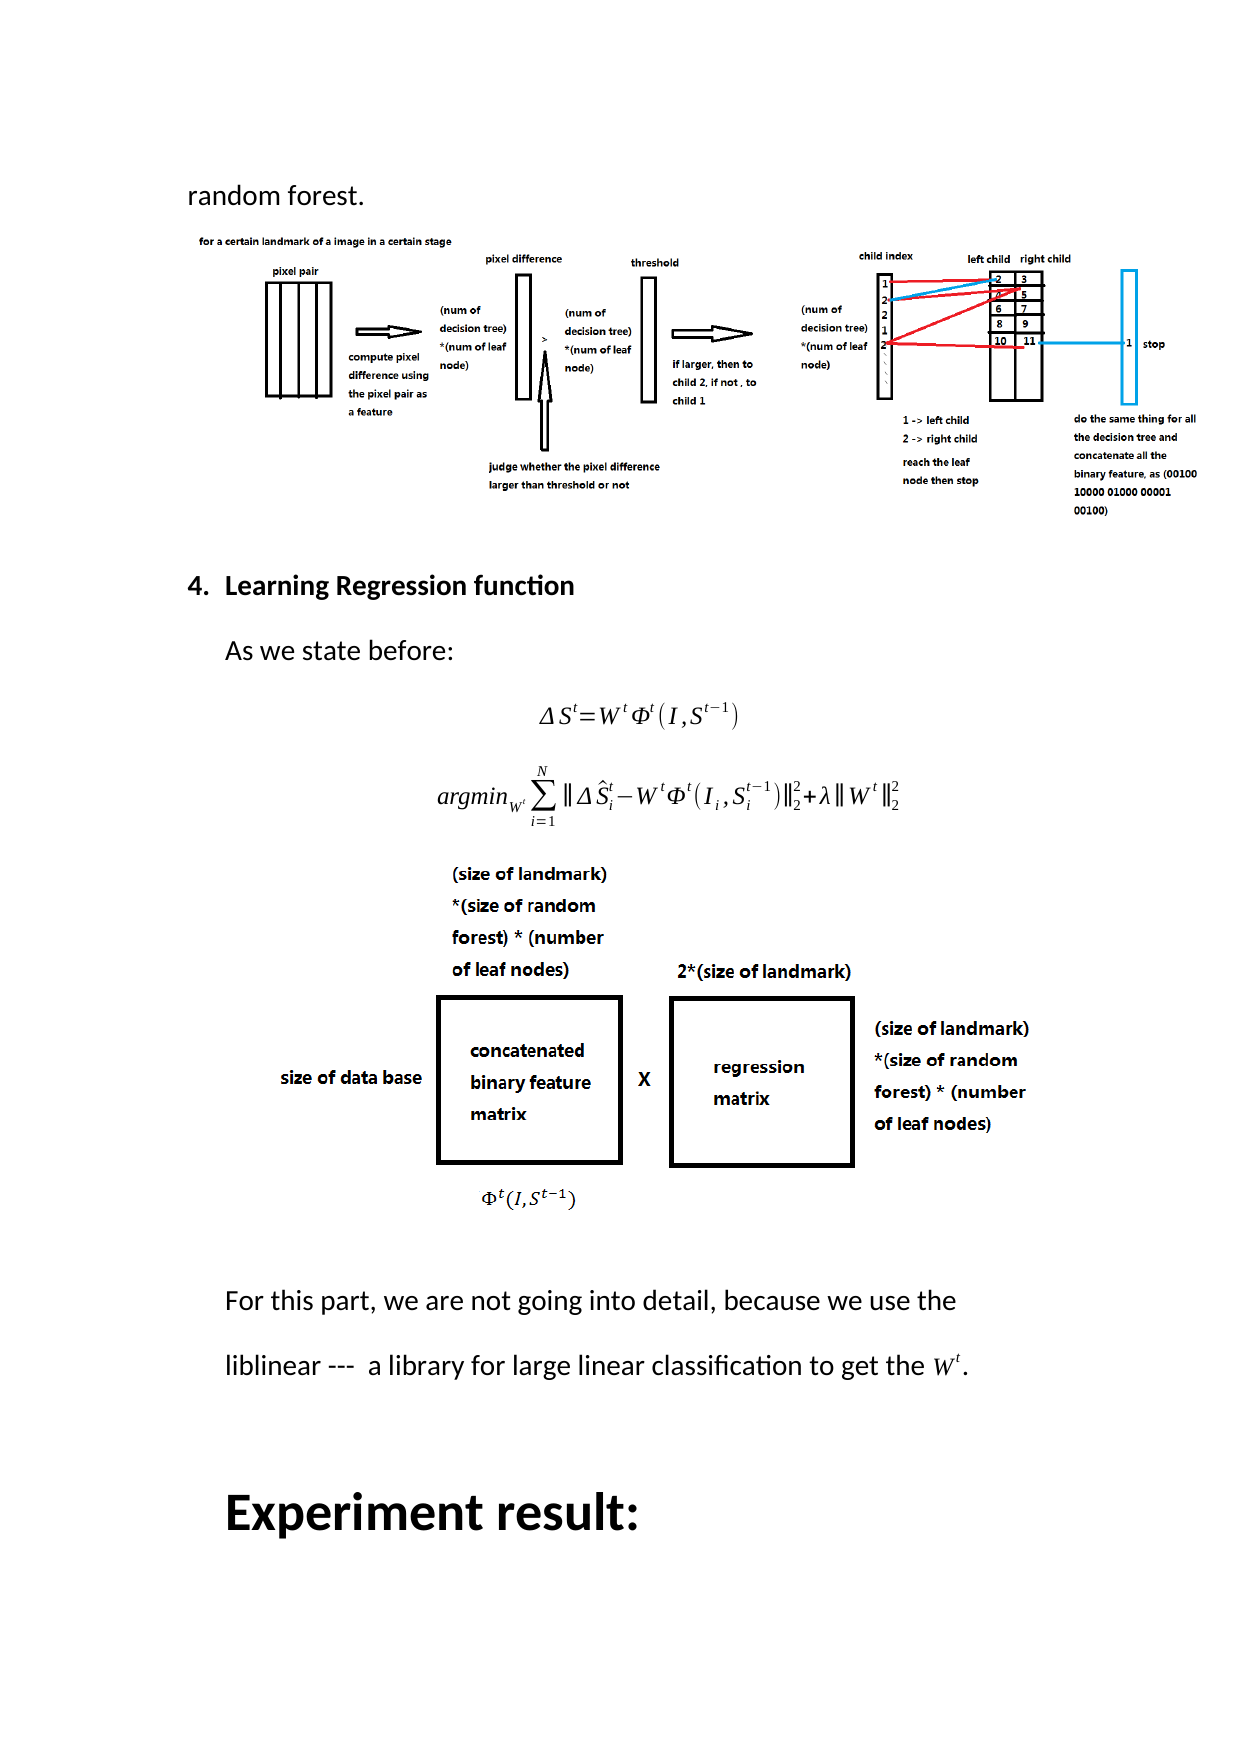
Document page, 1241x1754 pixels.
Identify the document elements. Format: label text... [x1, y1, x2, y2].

list For this part, we are not going into detail, because we use the liblinear --- a library for large linear classification to get the . [225, 1267, 1053, 1397]
list Experiment result: [225, 1462, 1053, 1559]
picture [187, 227, 1222, 548]
list As we state before: [225, 617, 1053, 682]
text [187, 162, 1053, 227]
picture [225, 844, 1089, 1257]
list Learning Regression function [187, 552, 1053, 617]
